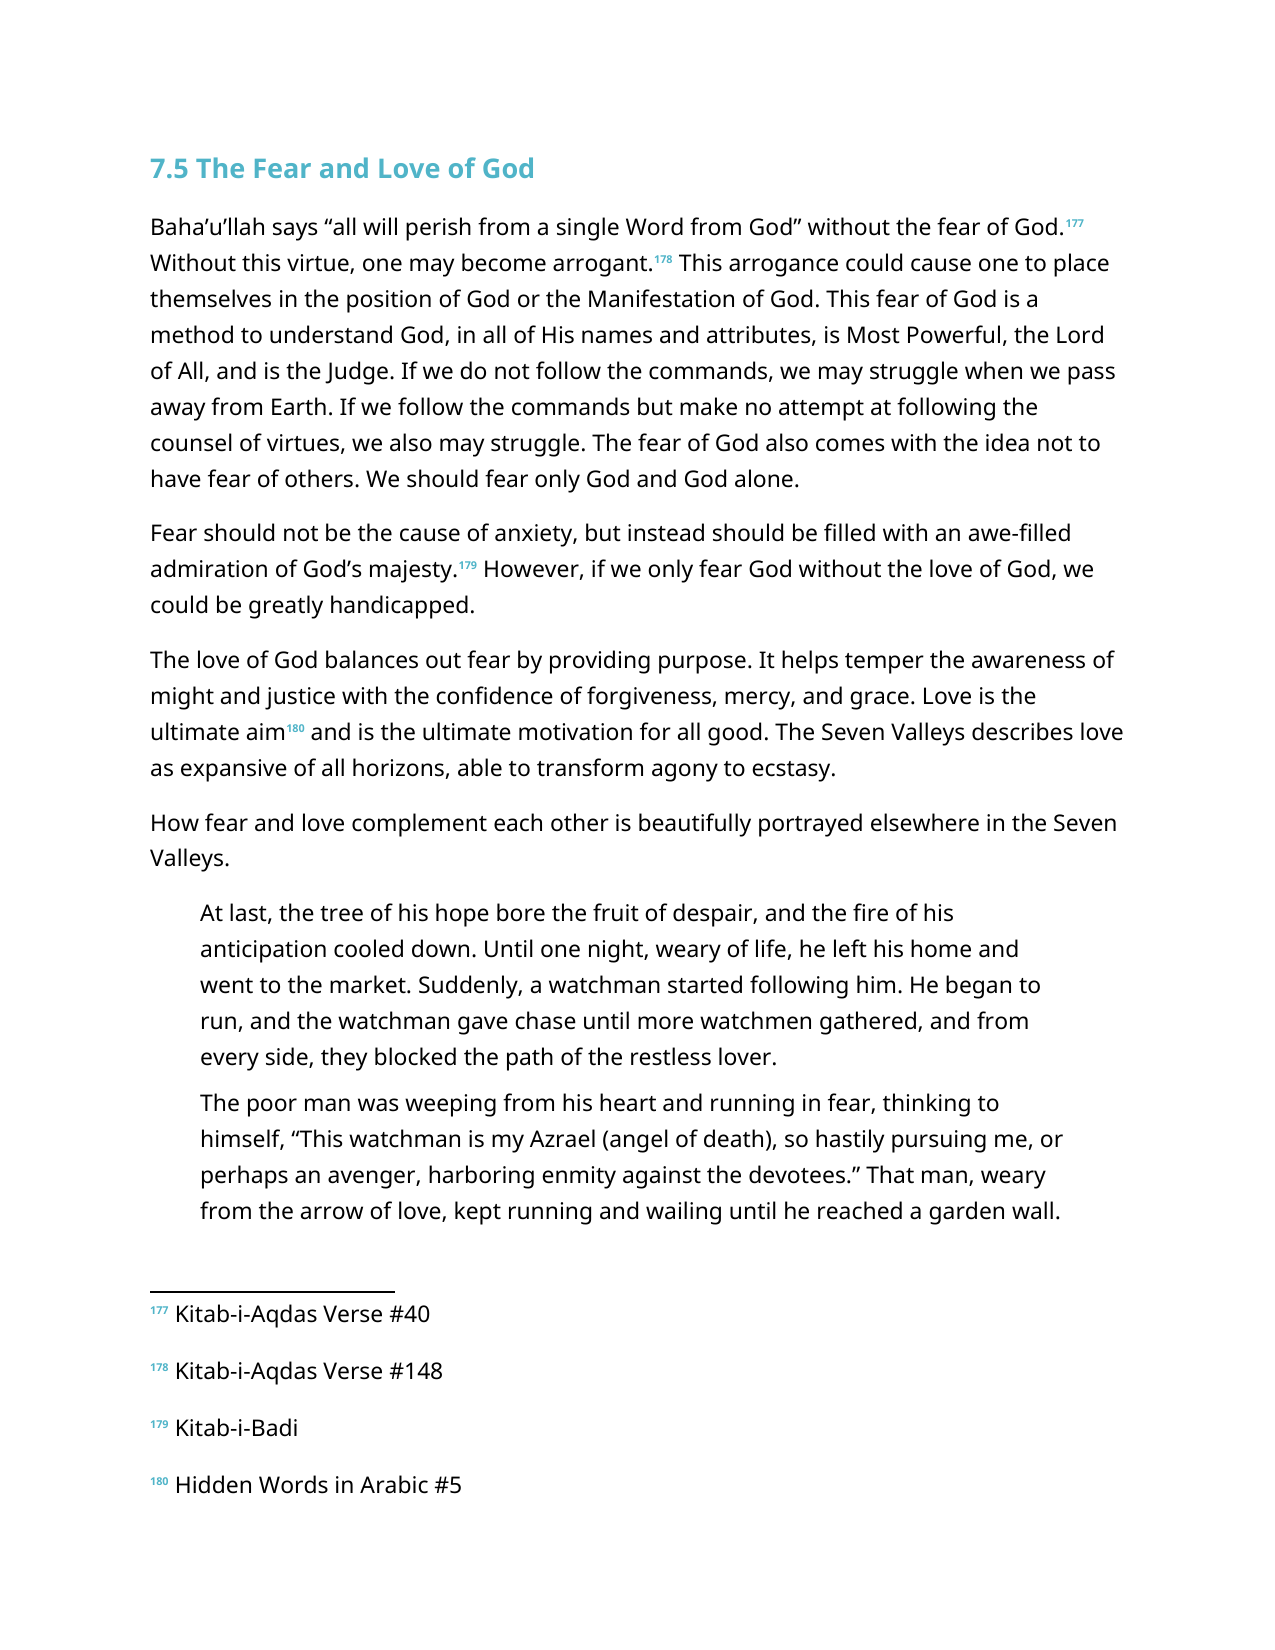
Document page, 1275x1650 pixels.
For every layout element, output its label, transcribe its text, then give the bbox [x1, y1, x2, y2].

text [200, 1087, 1075, 1226]
text Fear should not be the cause of anxiety, but instead should be filled with an awe-filled admiration of God’s majesty. However, if we only fear God without the love of God, we could be greatly handicapped. [150, 517, 1125, 621]
text The love of God balances out fear by providing purpose. It helps temper the awareness of might and justice with the confidence of forgiveness, mercy, and grace. Love is the ultimate aim and is the ultimate motivation for all good. The Seven Valleys describes love as expansive of all horizons, able to transform agony to ecstasy. [150, 644, 1125, 783]
text How fear and love complement each other is beautifully portrayed elsewhere in the Seven Valleys. [150, 806, 1125, 874]
text At last, the tree of his hope bore the fruit of despair, and the fire of his anticipation cooled down. Until one night, weary of life, he left his home and went to the market. Suddenly, a watchman started following him. He began to run, and the watchman gave chase until more watchmen gathered, and from every side, they blocked the path of the restless lover. [200, 897, 1075, 1072]
text Baha’u’llah says “all will perish from a single Word from God” without the fear of God. Without this virtue, one may become arrogant. This arrogance could cause one to place themselves in the position of God or the Manifestation of God. This fear of God is a method to understand God, in all of His names and attributes, is Most Powerful, the Lord of All, and is the Judge. If we do not follow the commands, we may struggle when we pass away from Earth. If we follow the commands but make no attempt at following the counsel of virtues, we also may struggle. The fear of God also comes with the idea not to have fear of others. We should fear only God and God alone. [150, 211, 1125, 494]
subtitle 7.5 The Fear and Love of God [150, 150, 1125, 187]
